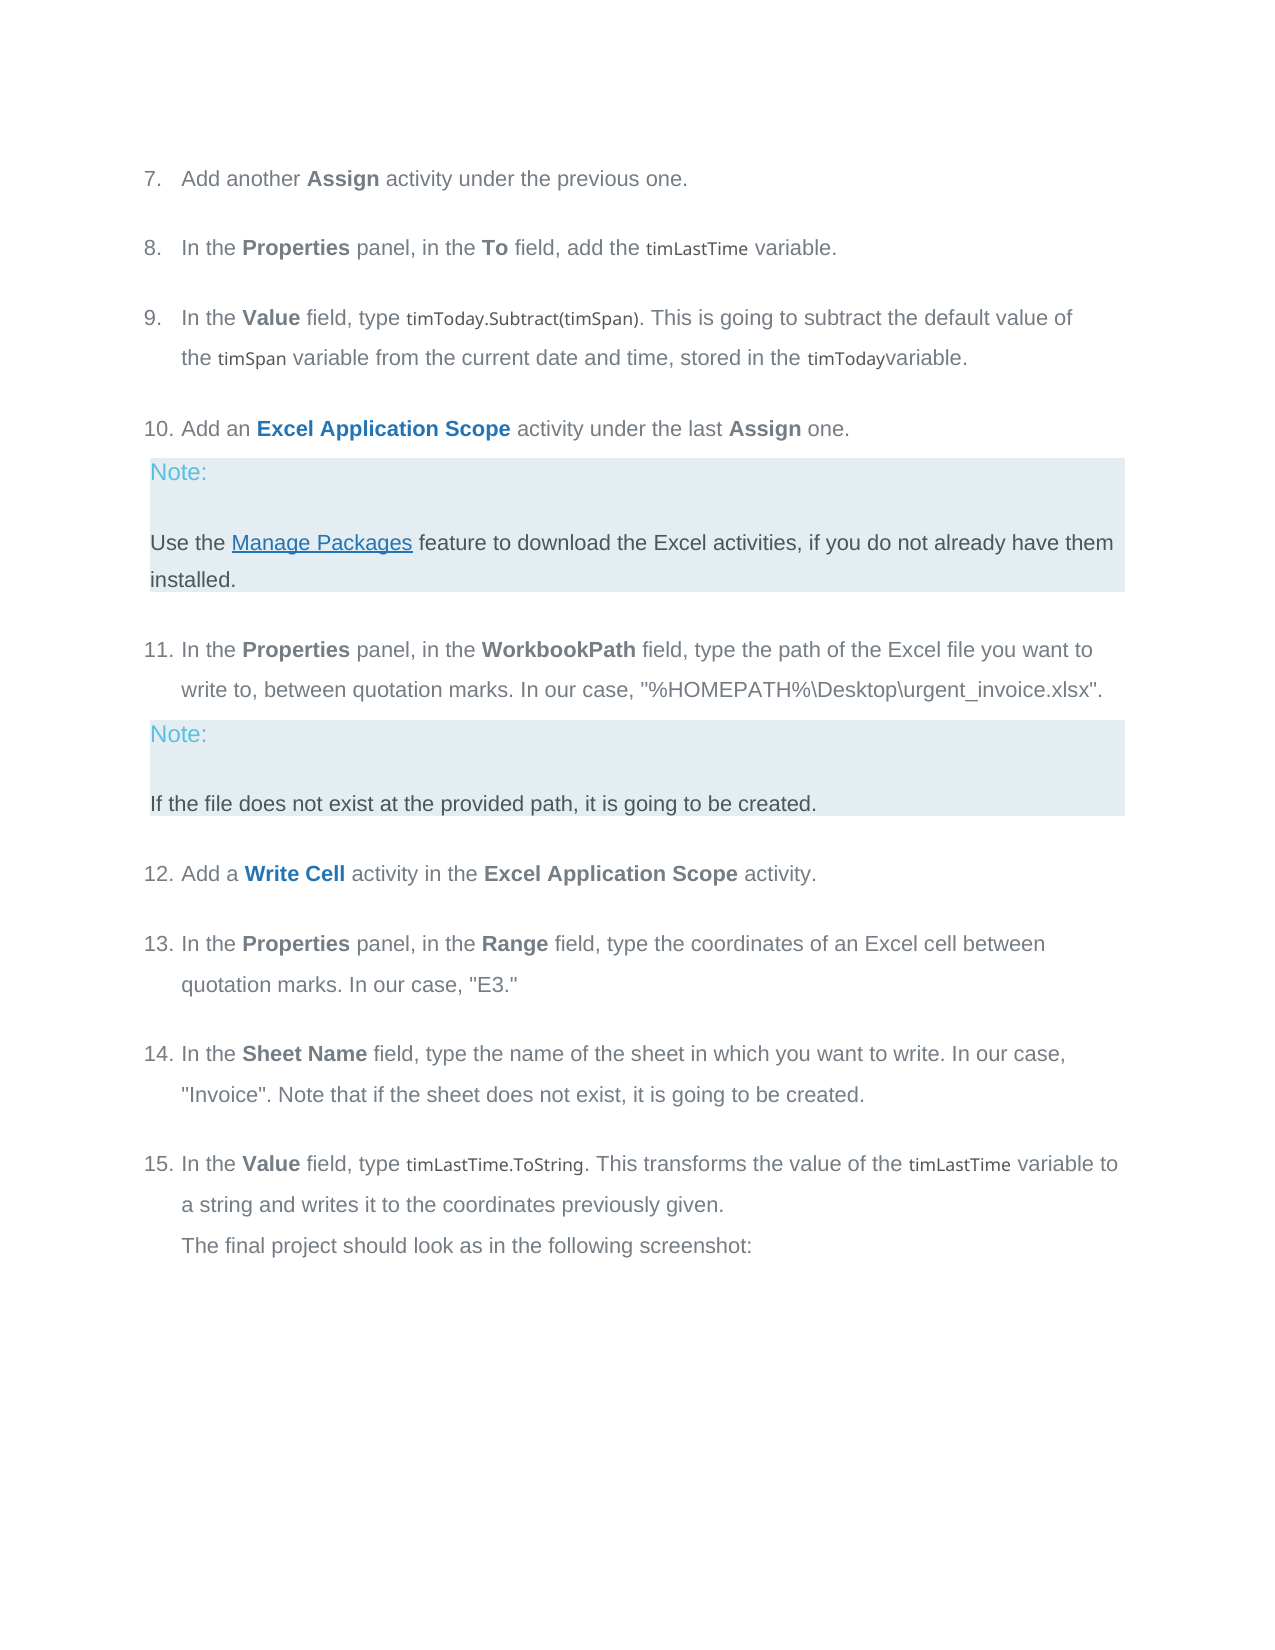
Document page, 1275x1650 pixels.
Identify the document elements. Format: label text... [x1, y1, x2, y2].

list In the Value field, type timLastTime.ToString. This transforms the value of the timLastTime variable to a string and writes it to the coordinates previously given. The final project should look as in the following screenshot: [144, 1136, 1125, 1258]
list In the Properties panel, in the Range field, type the coordinates of an Excel cell between quotation marks. In our case, "E3." [144, 915, 1125, 997]
text Use the Manage Packages feature to download the Excel activities, if you do not already have them installed. [150, 517, 1125, 592]
subtitle Note: [150, 720, 1125, 748]
list Add another Assign activity under the previous one. [144, 150, 1125, 191]
list In the Properties panel, in the To field, add the timLastTime variable. [144, 220, 1125, 260]
list In the Properties panel, in the WorkbookPath field, type the path of the Excel file you want to write to, between quotation marks. In our case, "%HOMEPATH%\Desktop\urgent_invoice.xlsx". [144, 621, 1125, 702]
list In the Sheet Name field, type the name of the sheet in which you want to write. In our case, "Invoice". Note that if the sheet does not exist, it is going to be created. [144, 1026, 1125, 1107]
text If the file does not exist at the provided path, it is going to be created. [150, 779, 1125, 816]
list Add a Write Cell activity in the Excel Application Scope activity. [144, 846, 1125, 886]
list In the Value field, type timToday.Subtract(timSpan). This is going to subtract the default value of the timSpan variable from the current date and time, stored in the timTodayvariable. [144, 289, 1125, 371]
list Add an Excel Application Scope activity under the last Assign one. [144, 400, 1125, 441]
subtitle Note: [150, 458, 1125, 486]
